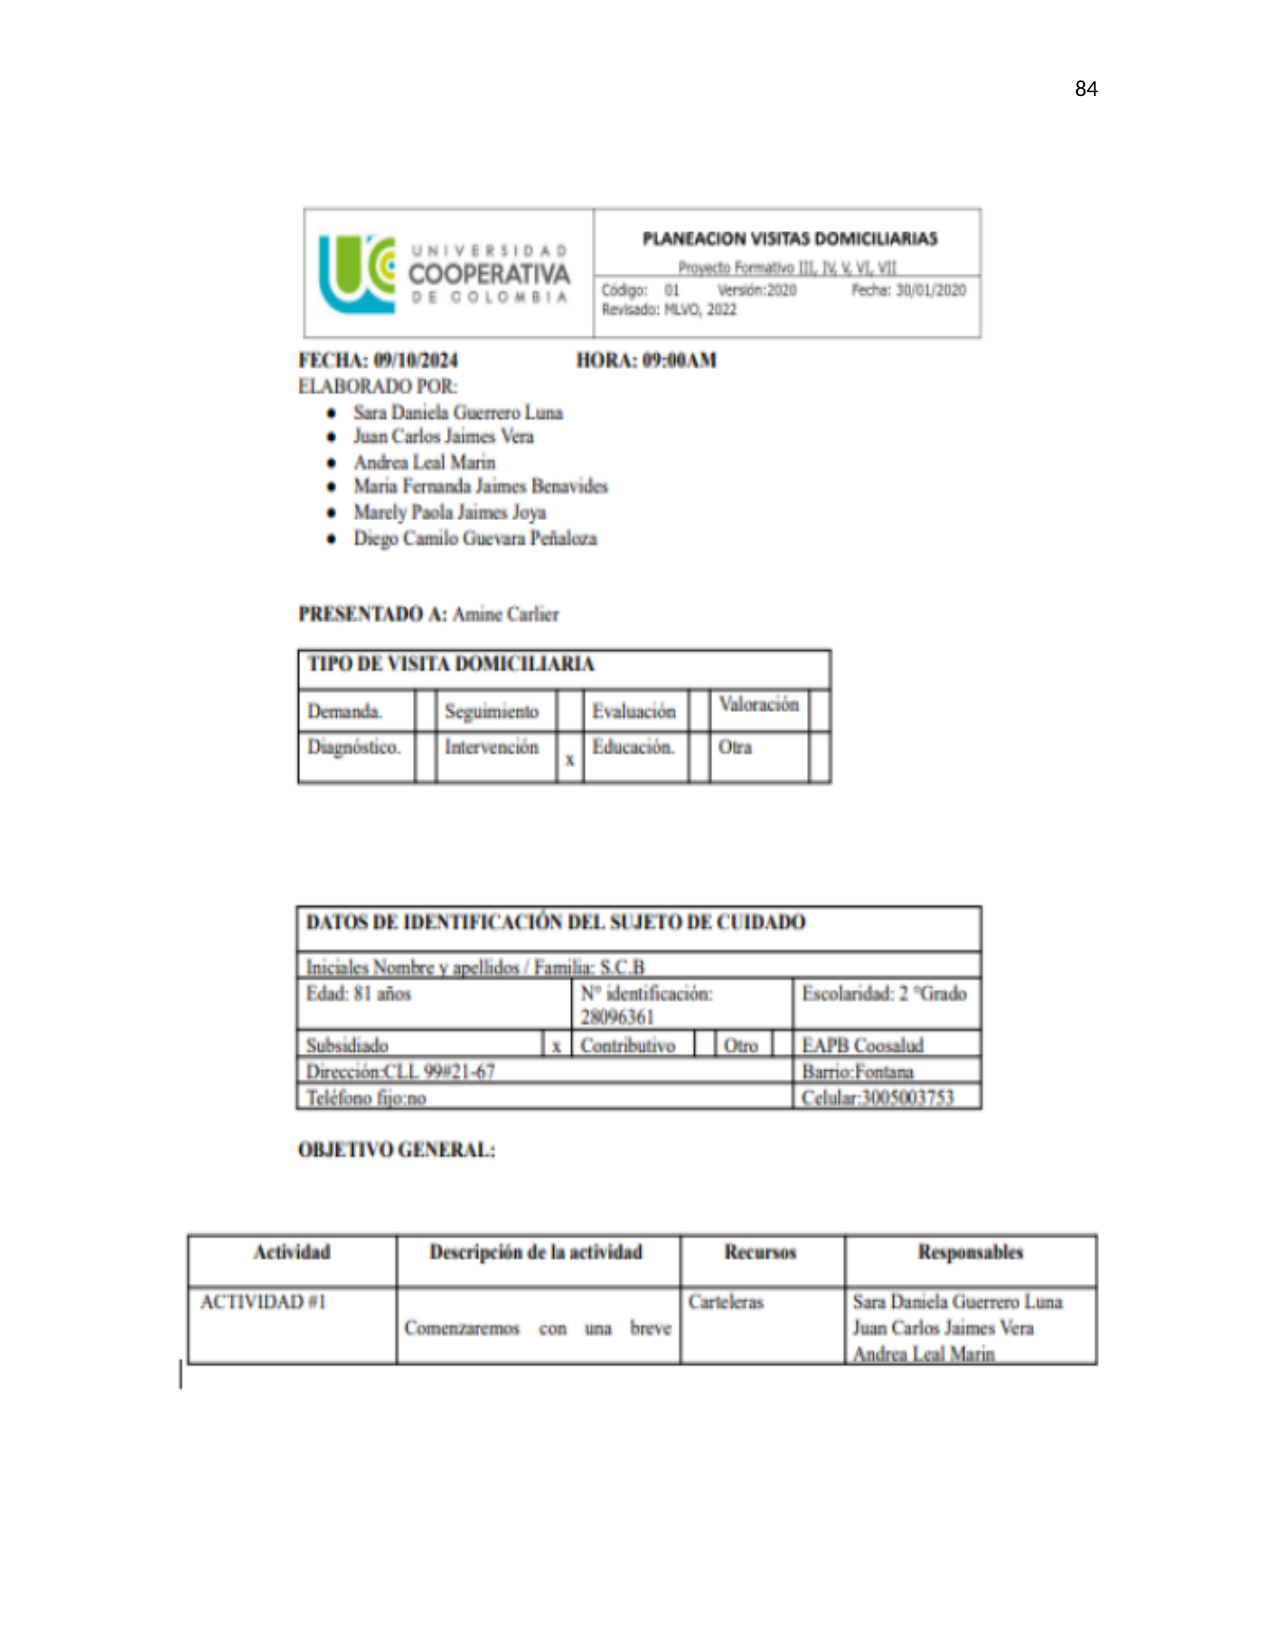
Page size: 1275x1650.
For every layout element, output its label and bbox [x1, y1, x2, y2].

picture [177, 147, 1117, 1411]
